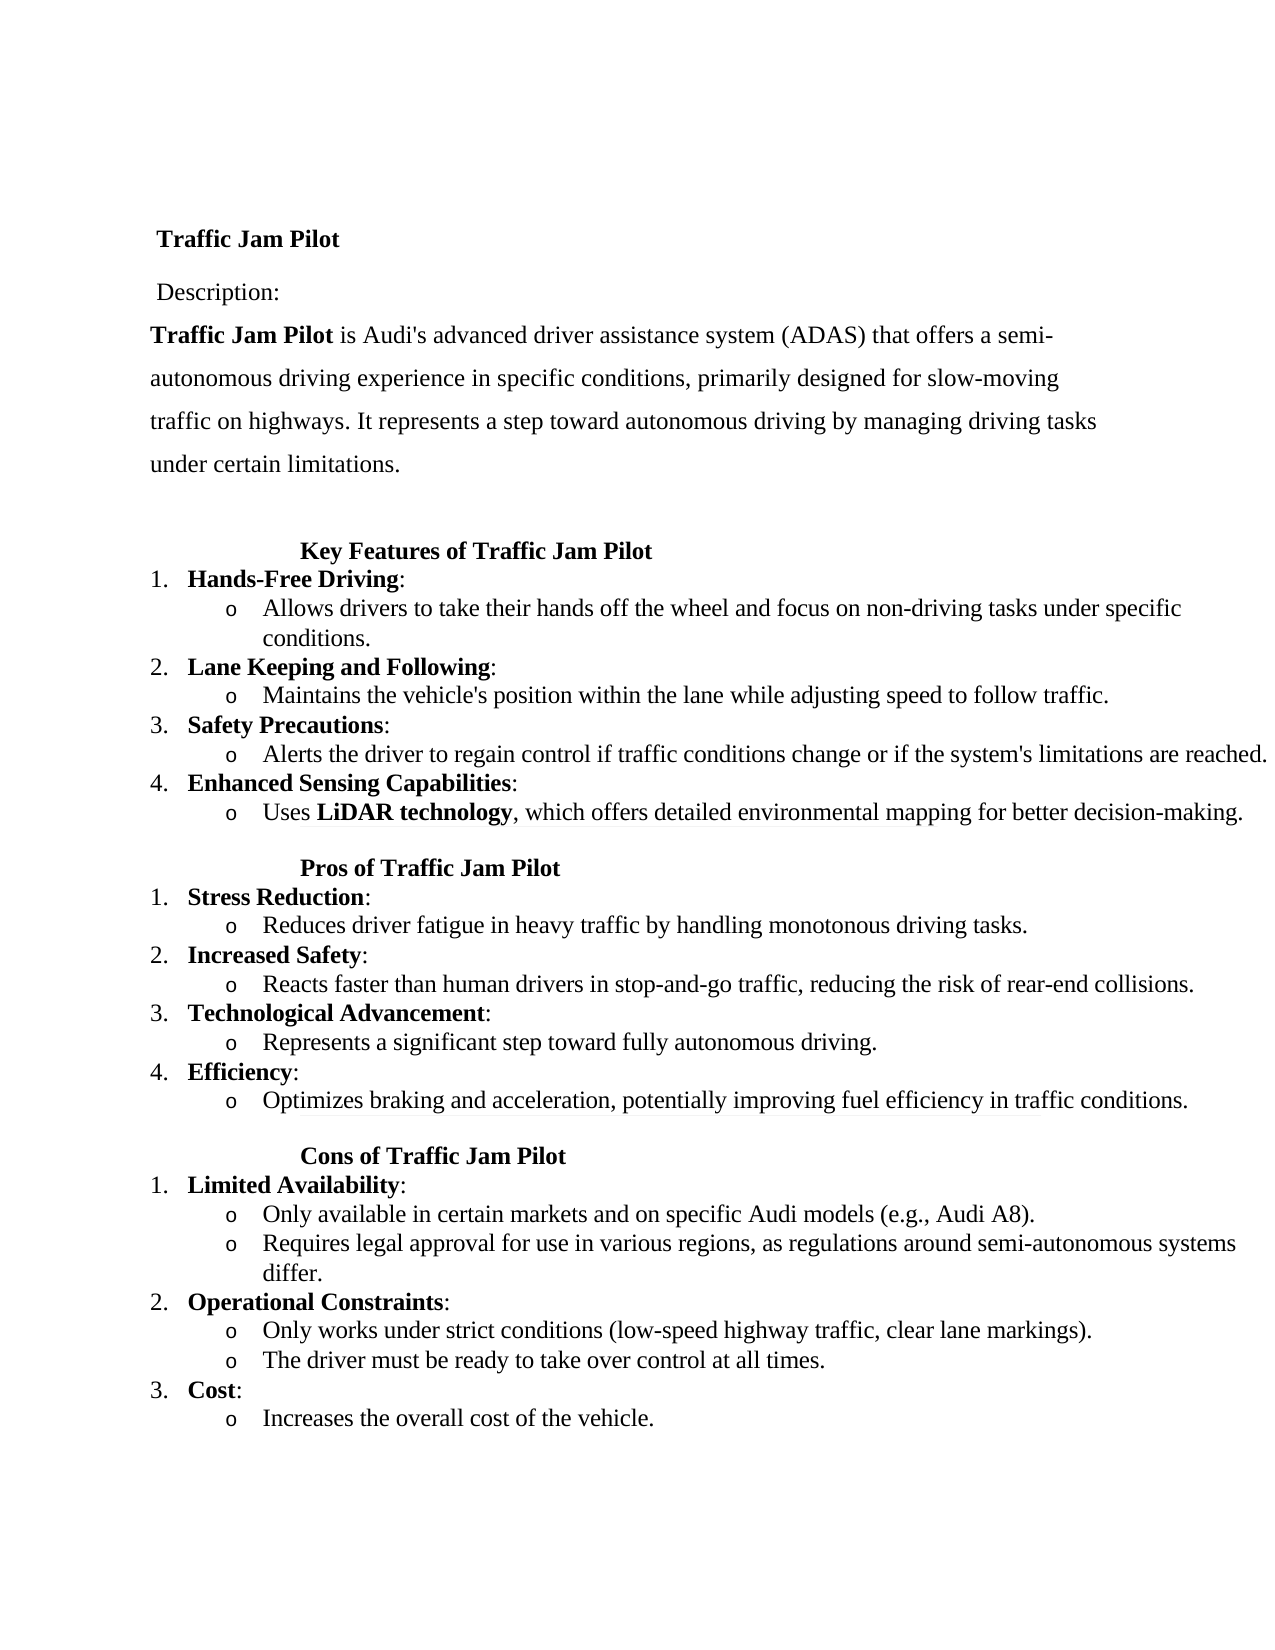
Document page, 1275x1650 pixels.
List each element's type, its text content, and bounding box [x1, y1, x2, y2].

list Requires legal approval for use in various regions, as regulations around semi-autonomous systems differ. [225, 1228, 1275, 1287]
list Lane Keeping and Following: [150, 652, 1275, 680]
list Enhanced Sensing Capabilities: [150, 768, 1275, 797]
list Stress Reduction: [150, 882, 1275, 910]
list Limited Availability: [150, 1170, 1275, 1199]
list Allows drivers to take their hands off the wheel and focus on non-driving tasks under specific conditions. [225, 593, 1275, 652]
list Key Features of Traffic Jam Pilot [300, 536, 1275, 564]
list Alerts the driver to regain control if traffic conditions change or if the system's limitations are reached. [225, 739, 1275, 768]
list Reduces driver fatigue in heavy traffic by handling monotonous driving tasks. [225, 910, 1275, 940]
list Efficiency: [150, 1057, 1275, 1085]
text Traffic Jam Pilot [0, 224, 1275, 253]
list Cost: [150, 1375, 1275, 1403]
list Safety Precautions: [150, 710, 1275, 739]
list Only available in certain markets and on specific Audi models (e.g., Audi A8). [225, 1199, 1275, 1228]
list Operational Constraints: [150, 1287, 1275, 1316]
list Reacts faster than human drivers in stop-and-go traffic, reducing the risk of rear-end collisions. [225, 969, 1275, 998]
list Increases the overall cost of the vehicle. [225, 1403, 1275, 1433]
list Technological Advancement: [150, 998, 1275, 1027]
list Uses LiDAR technology, which offers detailed environmental mapping for better decision-making. [225, 797, 1275, 827]
text Description: [0, 277, 1124, 306]
list Represents a significant step toward fully autonomous driving. [225, 1027, 1275, 1057]
list Maintains the vehicle's position within the lane while adjusting speed to follow traffic. [225, 680, 1275, 710]
list Pros of Traffic Jam Pilot [300, 853, 1275, 882]
list The driver must be ready to take over control at all times. [225, 1345, 1275, 1375]
list Increased Safety: [150, 940, 1275, 969]
list Only works under strict conditions (low-speed highway traffic, clear lane markings). [225, 1316, 1275, 1345]
text Traffic Jam Pilot is Audi's advanced driver assistance system (ADAS) that offers a semi-autonomous driving experience in specific conditions, primarily designed for slow-moving traffic on highways. It represents a step toward autonomous driving by managing driving tasks under certain limitations. [150, 320, 1124, 478]
list Hands-Free Driving: [150, 564, 1275, 593]
list Cons of Traffic Jam Pilot [300, 1141, 1275, 1170]
list Optimizes braking and acceleration, potentially improving fuel efficiency in traffic conditions. [225, 1085, 1275, 1115]
